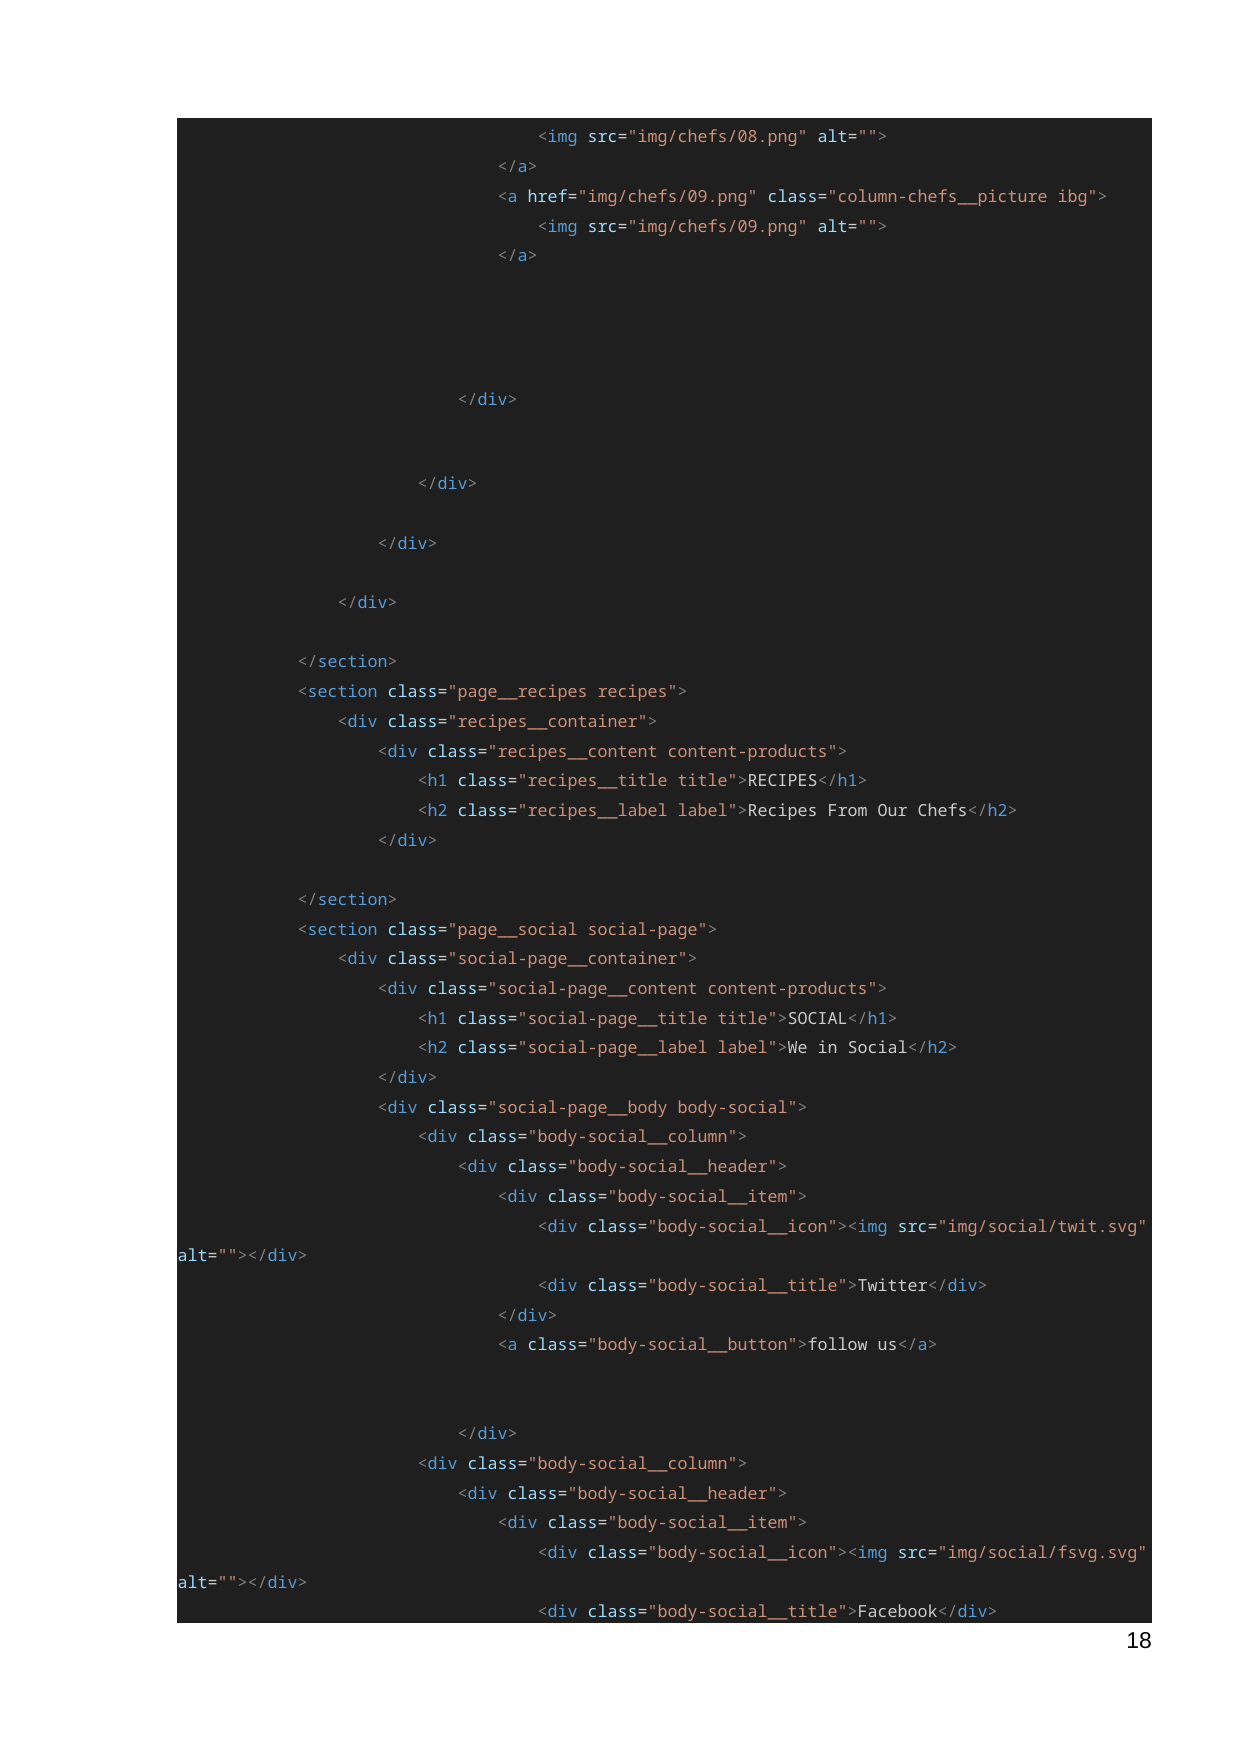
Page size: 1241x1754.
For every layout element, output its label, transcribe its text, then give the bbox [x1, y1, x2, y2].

text <section class="page__recipes recipes"> [177, 673, 1152, 702]
text <img src="img/chefs/08.png" alt=""> [177, 118, 1152, 148]
text <div class="body-social__icon"><img src="img/social/twit.svg" alt=""></div> [177, 1207, 1152, 1267]
text </section> [177, 643, 1152, 673]
text <div class="body-social__title">Twitter</div> [177, 1267, 1152, 1296]
text </div> [177, 524, 1152, 554]
text <div class="recipes__container"> [177, 702, 1152, 732]
text </div> [177, 821, 1152, 851]
text <div class="body-social__title">Facebook</div> [177, 1593, 1152, 1623]
text </div> [177, 465, 1152, 495]
text <div class="body-social__column"> [177, 1118, 1152, 1148]
text <div class="body-social__icon"><img src="img/social/fsvg.svg" alt=""></div> [177, 1534, 1152, 1593]
text <img src="img/chefs/09.png" alt=""> [177, 207, 1152, 237]
text </section> [177, 881, 1152, 910]
text <h2 class="social-page__label label">We in Social</h2> [177, 1029, 1152, 1059]
text </a> [177, 148, 1152, 177]
text <div class="social-page__body body-social"> [177, 1088, 1152, 1118]
text </div> [177, 1059, 1152, 1088]
text <div class="body-social__header"> [177, 1148, 1152, 1177]
text </div> [177, 1415, 1152, 1445]
text <div class="body-social__item"> [177, 1177, 1152, 1207]
text <a class="body-social__button">follow us</a> [177, 1326, 1152, 1356]
text <h1 class="social-page__title title">SOCIAL</h1> [177, 999, 1152, 1029]
text </div> [177, 584, 1152, 613]
text </div> [177, 1296, 1152, 1326]
text <a href="img/chefs/09.png" class="column-chefs__picture ibg"> [177, 177, 1152, 207]
text <div class="social-page__content content-products"> [177, 970, 1152, 999]
text <div class="recipes__content content-products"> [177, 732, 1152, 762]
text </div> [177, 381, 1152, 410]
text <section class="page__social social-page"> [177, 910, 1152, 940]
text <div class="body-social__header"> [177, 1474, 1152, 1504]
text <h2 class="recipes__label label">Recipes From Our Chefs</h2> [177, 792, 1152, 821]
text <h1 class="recipes__title title">RECIPES</h1> [177, 762, 1152, 792]
text <div class="social-page__container"> [177, 940, 1152, 970]
text <div class="body-social__column"> [177, 1445, 1152, 1474]
text <div class="body-social__item"> [177, 1504, 1152, 1534]
text </a> [177, 237, 1152, 267]
